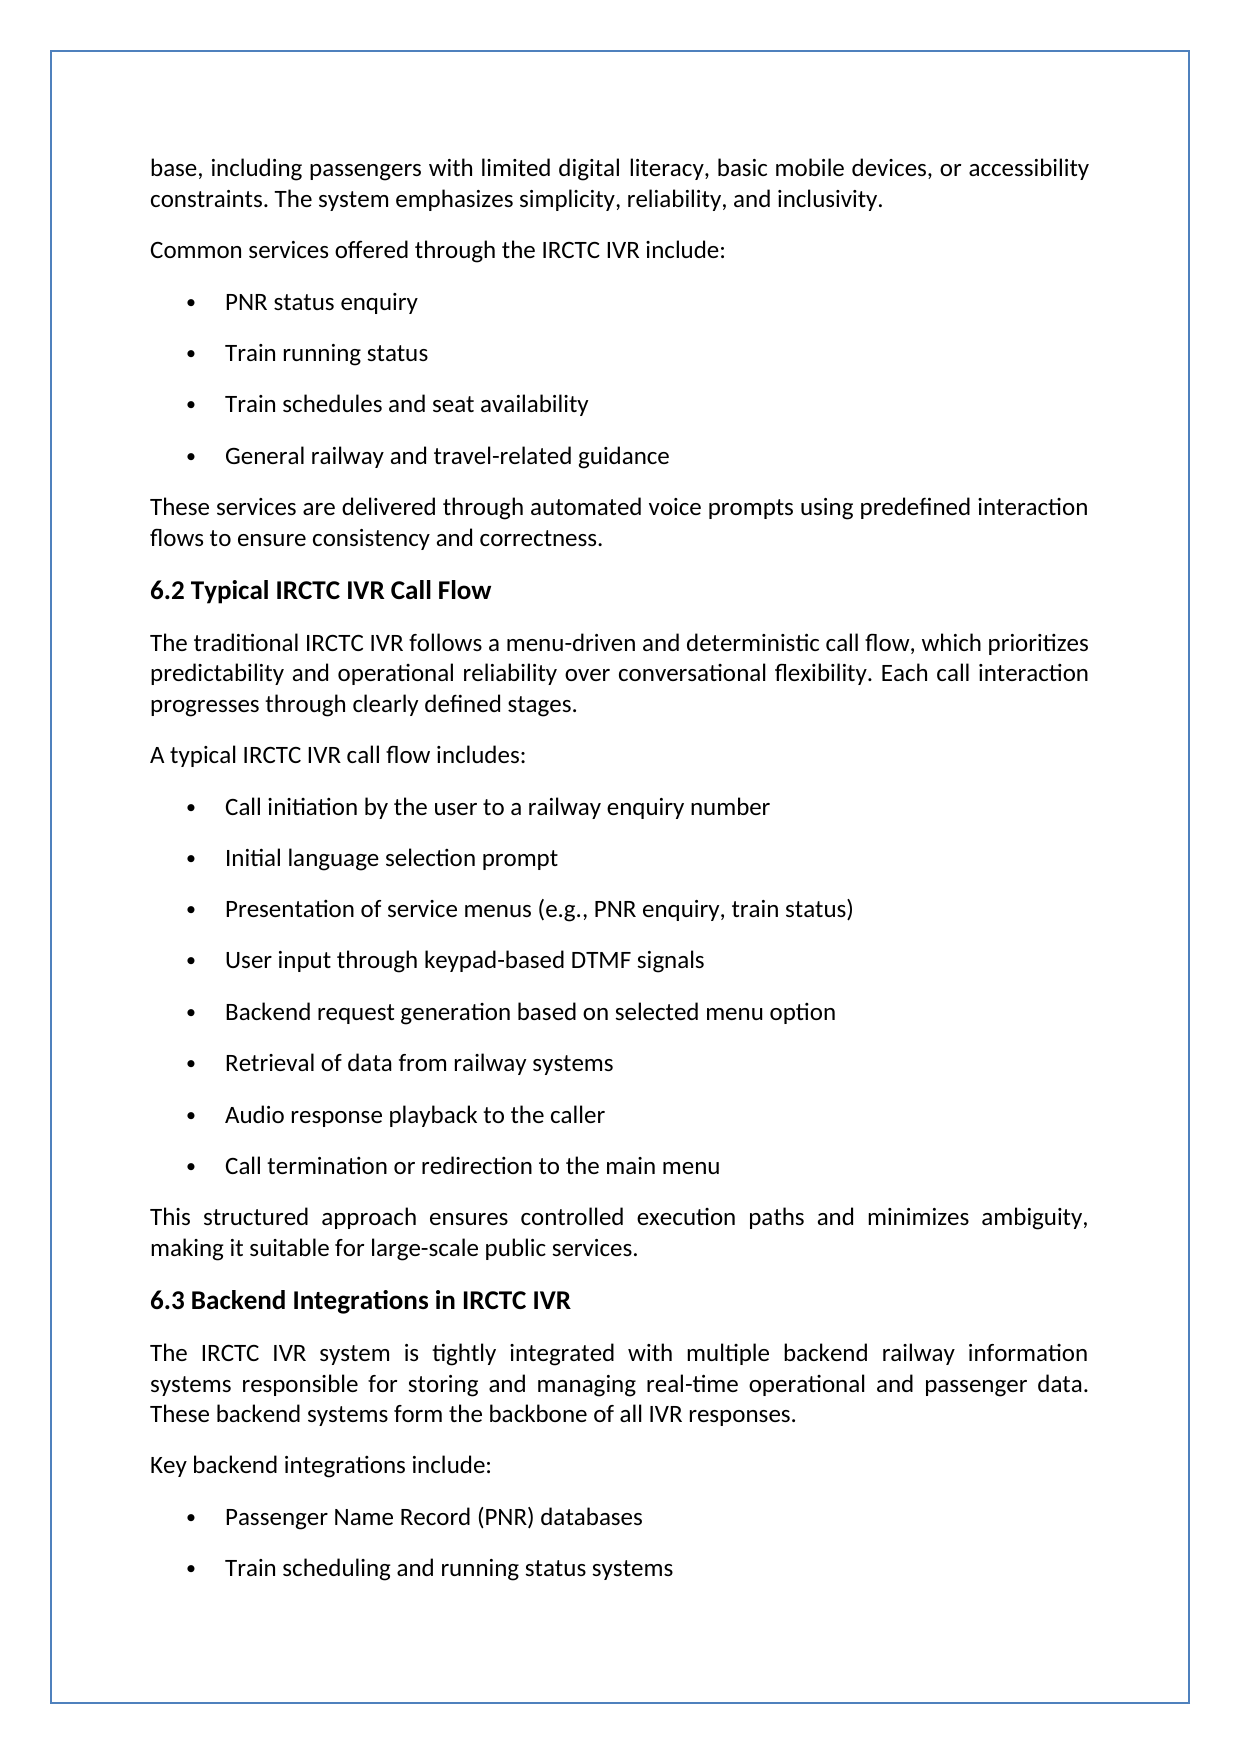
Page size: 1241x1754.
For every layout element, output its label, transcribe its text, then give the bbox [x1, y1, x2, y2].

text Common services offered through the IRCTC IVR include: [150, 234, 1090, 265]
list Backend request generation based on selected menu option [187, 996, 1090, 1027]
text These services are delivered through automated voice prompts using predefined interaction flows to ensure consistency and correctness. [150, 491, 1090, 552]
list Train scheduling and running status systems [187, 1552, 1090, 1583]
list Presentation of service menus (e.g., PNR enquiry, train status) [187, 893, 1090, 924]
text The traditional IRCTC IVR follows a menu-driven and deterministic call flow, which prioritizes predictability and operational reliability over conversational flexibility. Each call interaction progresses through clearly defined stages. [150, 627, 1090, 718]
list Passenger Name Record (PNR) databases [187, 1501, 1090, 1531]
list Train running status [187, 337, 1090, 368]
text A typical IRCTC IVR call flow includes: [150, 739, 1090, 770]
list User input through keypad-based DTMF signals [187, 945, 1090, 975]
text 6.2 Typical IRCTC IVR Call Flow [150, 573, 1090, 606]
text 6.3 Backend Integrations in IRCTC IVR [150, 1283, 1090, 1316]
list PNR status enquiry [187, 286, 1090, 316]
list Initial language selection prompt [187, 842, 1090, 872]
text The IRCTC IVR system is tightly integrated with multiple backend railway information systems responsible for storing and managing real-time operational and passenger data. These backend systems form the backbone of all IVR responses. [150, 1337, 1090, 1429]
list Call initiation by the user to a railway enquiry number [187, 791, 1090, 821]
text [150, 150, 1090, 213]
list General railway and travel-related guidance [187, 440, 1090, 470]
list Train schedules and seat availability [187, 388, 1090, 419]
text This structured approach ensures controlled execution paths and minimizes ambiguity, making it suitable for large-scale public services. [150, 1201, 1090, 1262]
list Retrieval of data from railway systems [187, 1047, 1090, 1078]
list Audio response playback to the caller [187, 1099, 1090, 1129]
list Call termination or redirection to the main menu [187, 1150, 1090, 1181]
text Key backend integrations include: [150, 1449, 1090, 1480]
